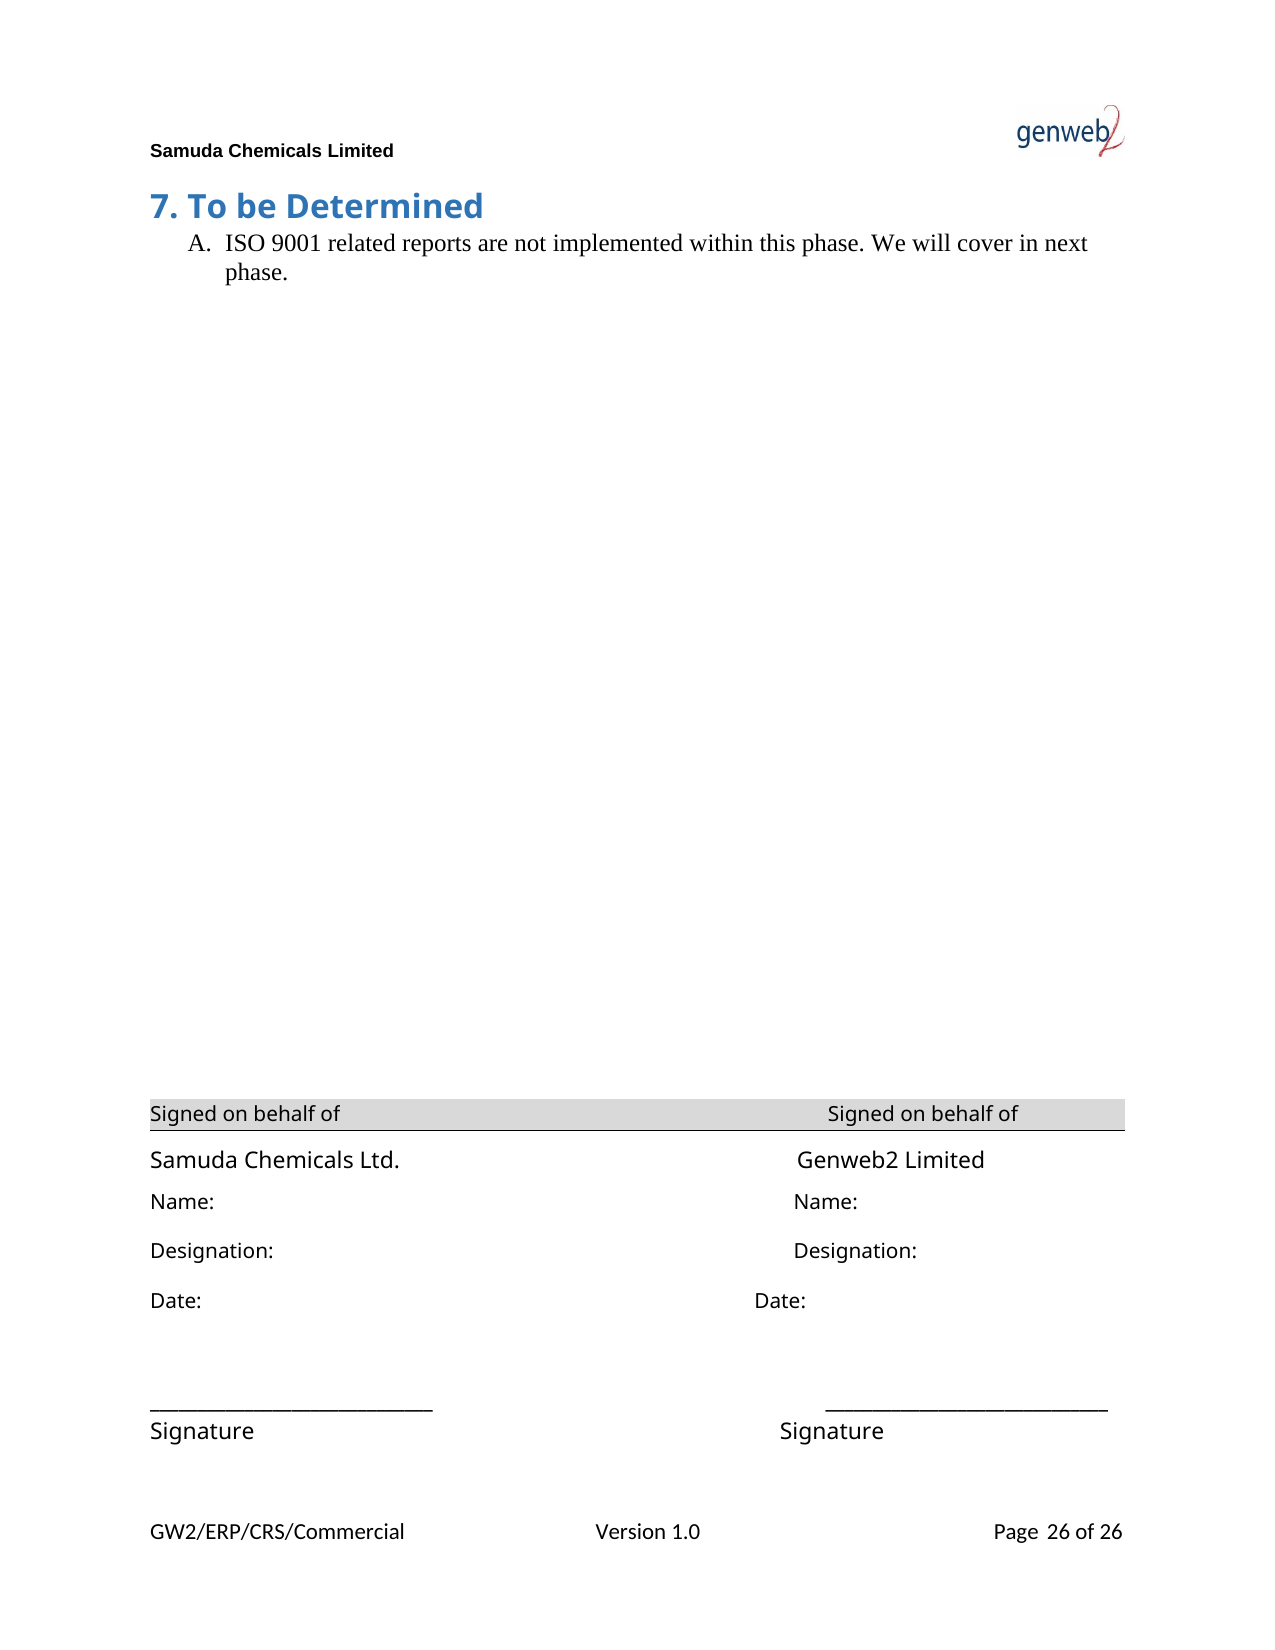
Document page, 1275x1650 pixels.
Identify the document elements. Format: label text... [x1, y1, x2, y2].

text ______________________________ ______________________________ [150, 1384, 1125, 1415]
text Date: Date: [150, 1286, 1125, 1314]
text Designation: Designation: [150, 1237, 1125, 1265]
text Name: Name: [150, 1187, 1125, 1216]
text Signed on behalf of Signed on behalf of [150, 1099, 1125, 1130]
text Signature Signature [150, 1415, 1125, 1447]
list ISO 9001 related reports are not implemented within this phase. We will cover in next phase. [187, 228, 1125, 285]
subtitle 7. To be Determined [150, 182, 1125, 228]
text Samuda Chemicals Ltd. Genweb2 Limited [150, 1144, 1125, 1175]
picture [1017, 105, 1125, 158]
